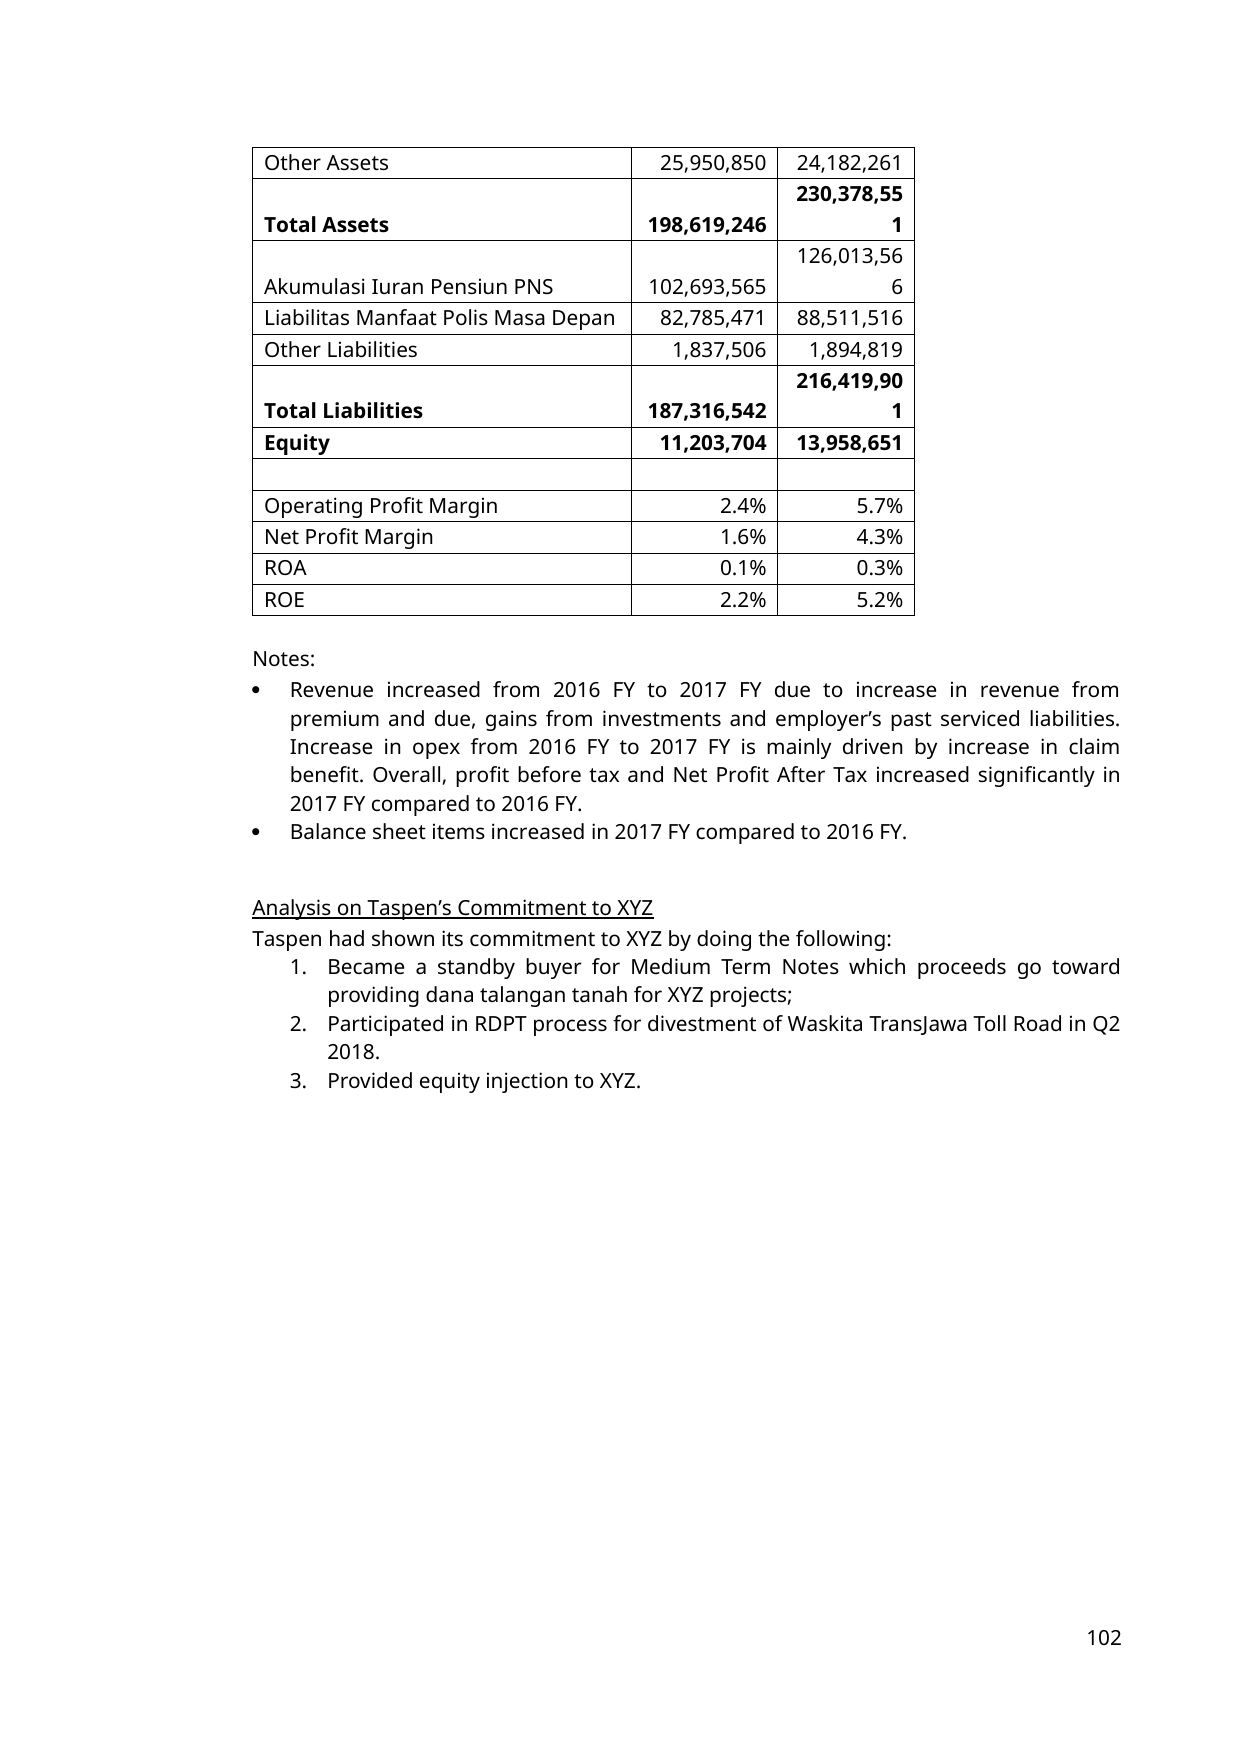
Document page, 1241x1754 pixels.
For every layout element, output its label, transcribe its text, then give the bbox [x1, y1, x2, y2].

list Provided equity injection to XYZ. [289, 1066, 1122, 1094]
table_cell 5.7% [778, 491, 914, 521]
table_cell 13,958,651 [778, 428, 914, 458]
table_cell [632, 459, 777, 490]
table_cell 4.3% [778, 522, 914, 552]
table_cell 126,013,566 [778, 241, 914, 302]
table_cell 5.2% [778, 585, 914, 615]
table_cell Total Liabilities [253, 366, 631, 427]
text Analysis on Taspen’s Commitment to XYZ [252, 893, 1122, 922]
table_cell 2.4% [632, 491, 777, 521]
table_cell [778, 459, 914, 490]
table_cell 11,203,704 [632, 428, 777, 458]
list Balance sheet items increased in 2017 FY compared to 2016 FY. [252, 817, 1122, 846]
text Taspen had shown its commitment to XYZ by doing the following: [177, 924, 1122, 952]
table_cell Other Assets [253, 148, 631, 178]
list Participated in RDPT process for divestment of Waskita TransJawa Toll Road in Q2 2018. [289, 1009, 1122, 1066]
table_cell 82,785,471 [632, 303, 777, 334]
table_cell 187,316,542 [632, 366, 777, 427]
table_cell 102,693,565 [632, 241, 777, 302]
table_cell Operating Profit Margin [253, 491, 631, 521]
table_cell [253, 459, 631, 490]
table_cell 25,950,850 [632, 148, 777, 178]
table_cell 1,894,819 [778, 335, 914, 365]
table_cell 0.3% [778, 554, 914, 584]
table_cell Total Assets [253, 179, 631, 240]
table_cell 216,419,901 [778, 366, 914, 427]
table_cell 2.2% [632, 585, 777, 615]
list Became a standby buyer for Medium Term Notes which proceeds go toward providing dana talangan tanah for XYZ projects; [289, 952, 1122, 1009]
table_cell 88,511,516 [778, 303, 914, 334]
table_cell 24,182,261 [778, 148, 914, 178]
text Notes: [252, 644, 1122, 673]
table_cell ROA [253, 554, 631, 584]
table_cell 198,619,246 [632, 179, 777, 240]
table_cell 230,378,551 [778, 179, 914, 240]
list Revenue increased from 2016 FY to 2017 FY due to increase in revenue from premium and due, gains from investments and employer’s past serviced liabilities. Increase in opex from 2016 FY to 2017 FY is mainly driven by increase in claim benefit. Overall, profit before tax and Net Profit After Tax increased significantly in 2017 FY compared to 2016 FY. [252, 675, 1122, 817]
table_cell 1,837,506 [632, 335, 777, 365]
table_cell Liabilitas Manfaat Polis Masa Depan [253, 303, 631, 334]
table_cell 1.6% [632, 522, 777, 552]
table_cell Equity [253, 428, 631, 458]
table_cell Net Profit Margin [253, 522, 631, 552]
table_cell ROE [253, 585, 631, 615]
table_cell Akumulasi Iuran Pensiun PNS [253, 241, 631, 302]
table_cell Other Liabilities [253, 335, 631, 365]
table_cell 0.1% [632, 554, 777, 584]
